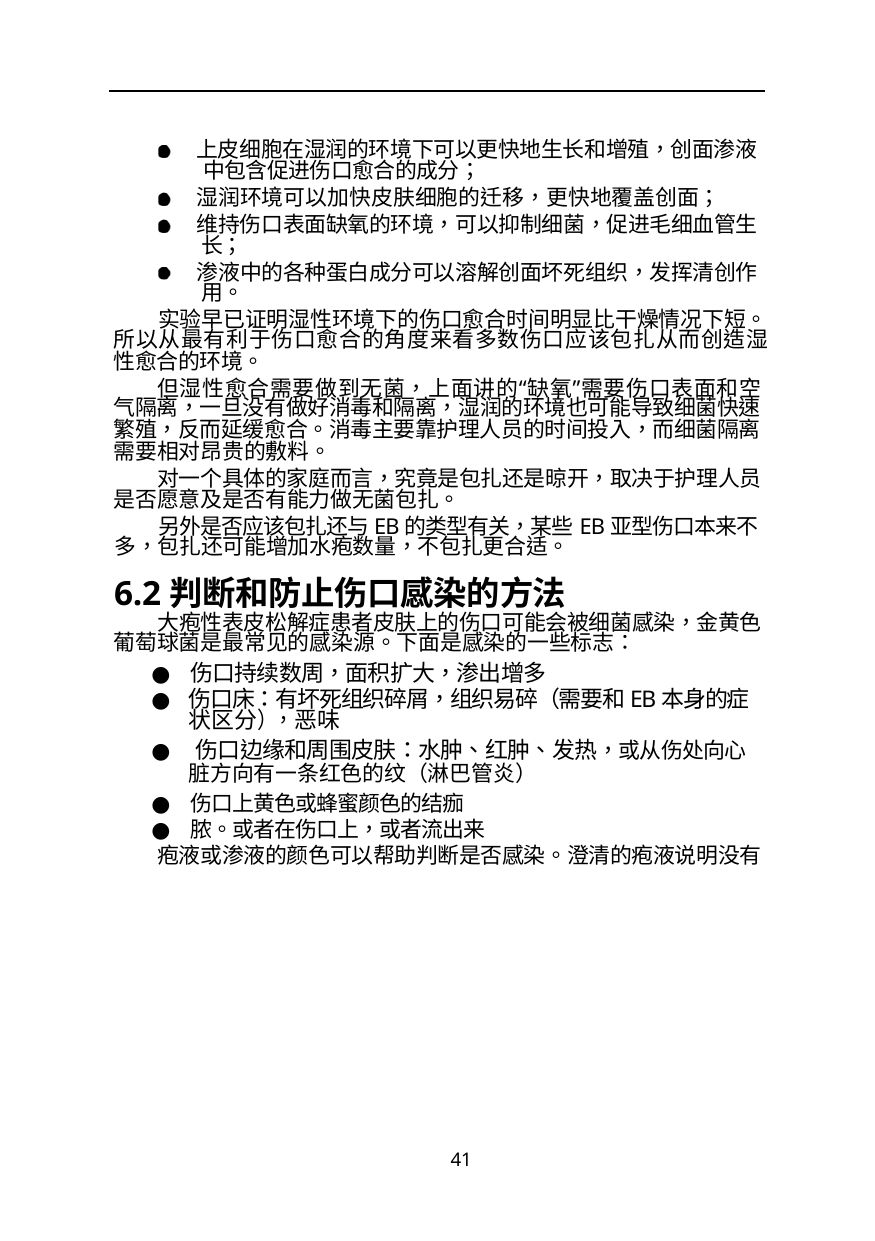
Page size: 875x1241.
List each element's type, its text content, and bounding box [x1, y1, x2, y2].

text 渗液中的各种蛋白成分可以溶解创面坏死组织，发挥清创作 用。 [158, 262, 763, 307]
text 另外是否应该包扎还与 EB 的类型有关，某些 EB 亚型伤口本来不 多，包扎还可能增加水疱数量，不包扎更合适。 [114, 517, 763, 561]
text ● 伤口持续数周，面积扩大，渗出增多 [151, 661, 769, 686]
text 疱液或渗液的颜色可以帮助判断是否感染。澄清的疱液说明没有 [157, 844, 769, 868]
picture [158, 192, 173, 206]
text 但湿性愈合需要做到无菌，上面讲的“缺氧”需要伤口表面和空 气隔离，一旦没有做好消毒和隔离，湿润的环境也可能导致细菌快速 繁殖，反而延缓愈合。消毒主要靠护理人员的时间投入，而细菌隔离 需要相对昂贵的敷料。 [113, 379, 763, 466]
text ● 伤口床：有坏死组织碎屑，组织易碎（需要和 EB 本身的症 状区分），恶味 [151, 689, 762, 735]
text ● 伤口边缘和周围皮肤：水肿、红肿、发热，或从伤处向心 脏方向有一条红色的纹（淋巴管炎） [151, 739, 752, 787]
text 6.2 判断和防止伤口感染的方法 [114, 577, 769, 613]
text 湿润环境可以加快皮肤细胞的迁移，更快地覆盖创面； [158, 188, 769, 210]
text ● 伤口上黄色或蜂蜜颜色的结痂 [151, 792, 769, 817]
text ● 脓。或者在伤口上，或者流出来 [151, 818, 769, 842]
text 对一个具体的家庭而言，究竟是包扎还是晾开，取决于护理人员 是否愿意及是否有能力做无菌包扎。 [114, 469, 763, 514]
text 上皮细胞在湿润的环境下可以更快地生长和增殖，创面渗液 中包含促进伤口愈合的成分； [158, 140, 762, 185]
text 实验早已证明湿性环境下的伤口愈合时间明显比干燥情况下短。 所以从最有利于伤口愈合的角度来看多数伤口应该包扎从而创造湿 性愈合的环境。 [113, 310, 769, 375]
picture [158, 145, 173, 158]
text 大疱性表皮松解症患者皮肤上的伤口可能会被细菌感染，金黄色 葡萄球菌是最常见的感染源。下面是感染的一些标志： [113, 613, 762, 657]
picture [158, 267, 173, 280]
text 维持伤口表面缺氧的环境，可以抑制细菌，促进毛细血管生 长； [158, 215, 762, 259]
picture [158, 219, 173, 233]
